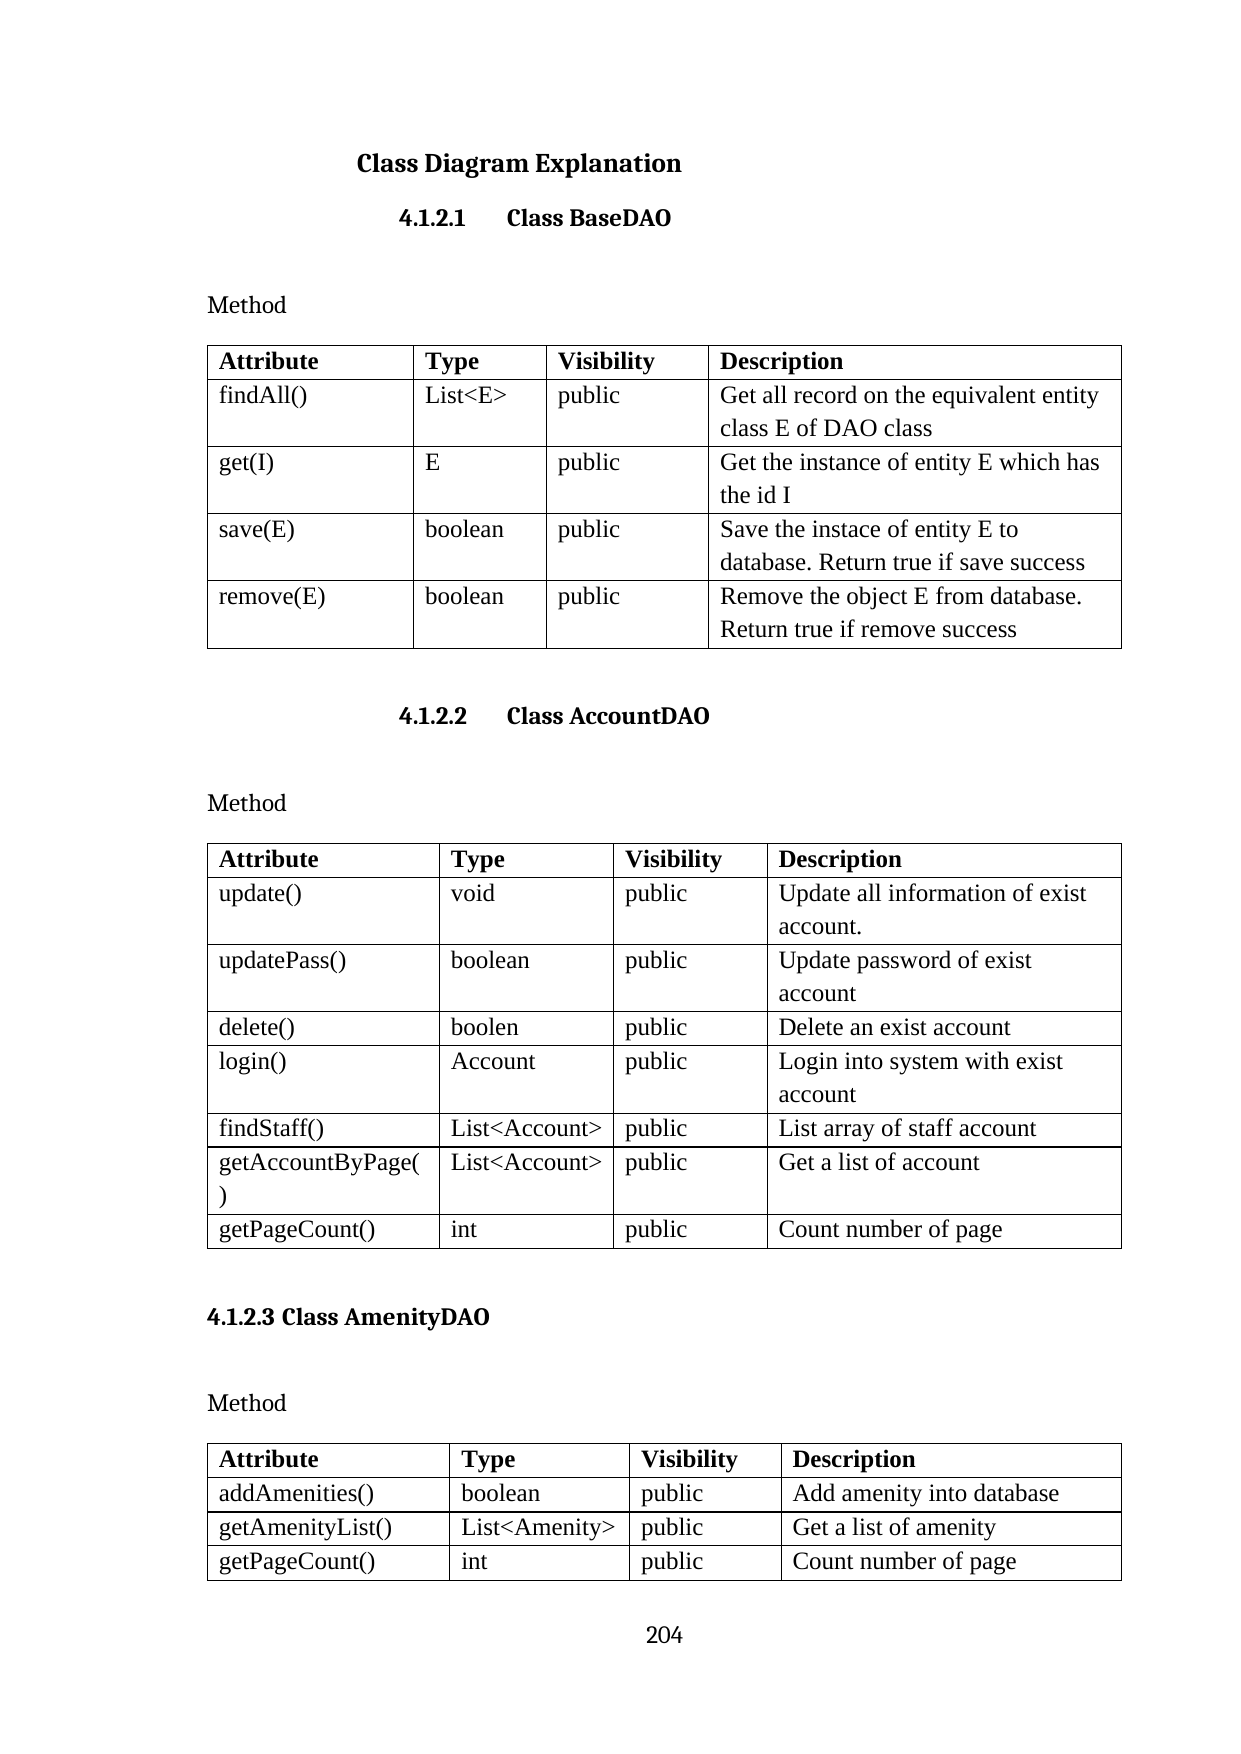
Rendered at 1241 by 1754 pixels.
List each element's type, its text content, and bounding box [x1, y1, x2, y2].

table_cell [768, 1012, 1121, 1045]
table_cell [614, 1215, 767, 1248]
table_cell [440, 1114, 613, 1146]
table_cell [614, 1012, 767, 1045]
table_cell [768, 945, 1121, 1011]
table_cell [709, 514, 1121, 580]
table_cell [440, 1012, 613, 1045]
subtitle Class AccountDAO [399, 702, 1122, 731]
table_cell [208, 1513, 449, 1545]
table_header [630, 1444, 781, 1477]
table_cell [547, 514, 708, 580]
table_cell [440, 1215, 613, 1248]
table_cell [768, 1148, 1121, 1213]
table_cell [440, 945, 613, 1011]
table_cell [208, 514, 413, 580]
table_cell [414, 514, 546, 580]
subtitle Class BaseDAO [399, 204, 1122, 233]
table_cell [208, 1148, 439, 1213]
text Method [207, 1389, 1122, 1418]
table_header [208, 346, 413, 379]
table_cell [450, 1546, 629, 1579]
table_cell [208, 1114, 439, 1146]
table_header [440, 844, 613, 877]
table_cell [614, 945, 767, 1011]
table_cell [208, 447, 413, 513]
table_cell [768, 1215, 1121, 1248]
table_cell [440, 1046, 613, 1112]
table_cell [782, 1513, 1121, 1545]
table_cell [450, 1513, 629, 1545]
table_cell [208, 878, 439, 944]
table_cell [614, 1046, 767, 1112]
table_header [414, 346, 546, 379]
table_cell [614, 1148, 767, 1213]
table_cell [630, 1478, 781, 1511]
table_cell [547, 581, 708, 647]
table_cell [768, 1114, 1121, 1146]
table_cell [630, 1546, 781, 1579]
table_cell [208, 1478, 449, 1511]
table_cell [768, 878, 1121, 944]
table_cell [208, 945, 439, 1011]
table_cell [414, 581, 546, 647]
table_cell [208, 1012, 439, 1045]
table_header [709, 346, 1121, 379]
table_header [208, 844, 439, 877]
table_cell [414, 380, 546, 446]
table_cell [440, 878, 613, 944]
subtitle Class AmenityDAO [207, 1302, 1122, 1331]
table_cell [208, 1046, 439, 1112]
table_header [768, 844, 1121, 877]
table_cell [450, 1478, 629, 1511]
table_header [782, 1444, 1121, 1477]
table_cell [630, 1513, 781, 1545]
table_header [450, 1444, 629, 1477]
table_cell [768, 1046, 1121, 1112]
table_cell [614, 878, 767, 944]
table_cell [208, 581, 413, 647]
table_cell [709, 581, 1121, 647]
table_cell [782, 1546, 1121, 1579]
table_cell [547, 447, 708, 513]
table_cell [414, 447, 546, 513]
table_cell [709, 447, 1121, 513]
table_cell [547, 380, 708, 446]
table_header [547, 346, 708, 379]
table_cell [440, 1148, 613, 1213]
text Class Diagram Explanation [282, 148, 1122, 179]
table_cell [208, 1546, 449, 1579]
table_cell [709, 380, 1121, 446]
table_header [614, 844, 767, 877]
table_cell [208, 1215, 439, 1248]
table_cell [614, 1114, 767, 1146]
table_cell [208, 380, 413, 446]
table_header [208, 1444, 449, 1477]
text Method [207, 291, 1122, 320]
text Method [207, 789, 1122, 818]
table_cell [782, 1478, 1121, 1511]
